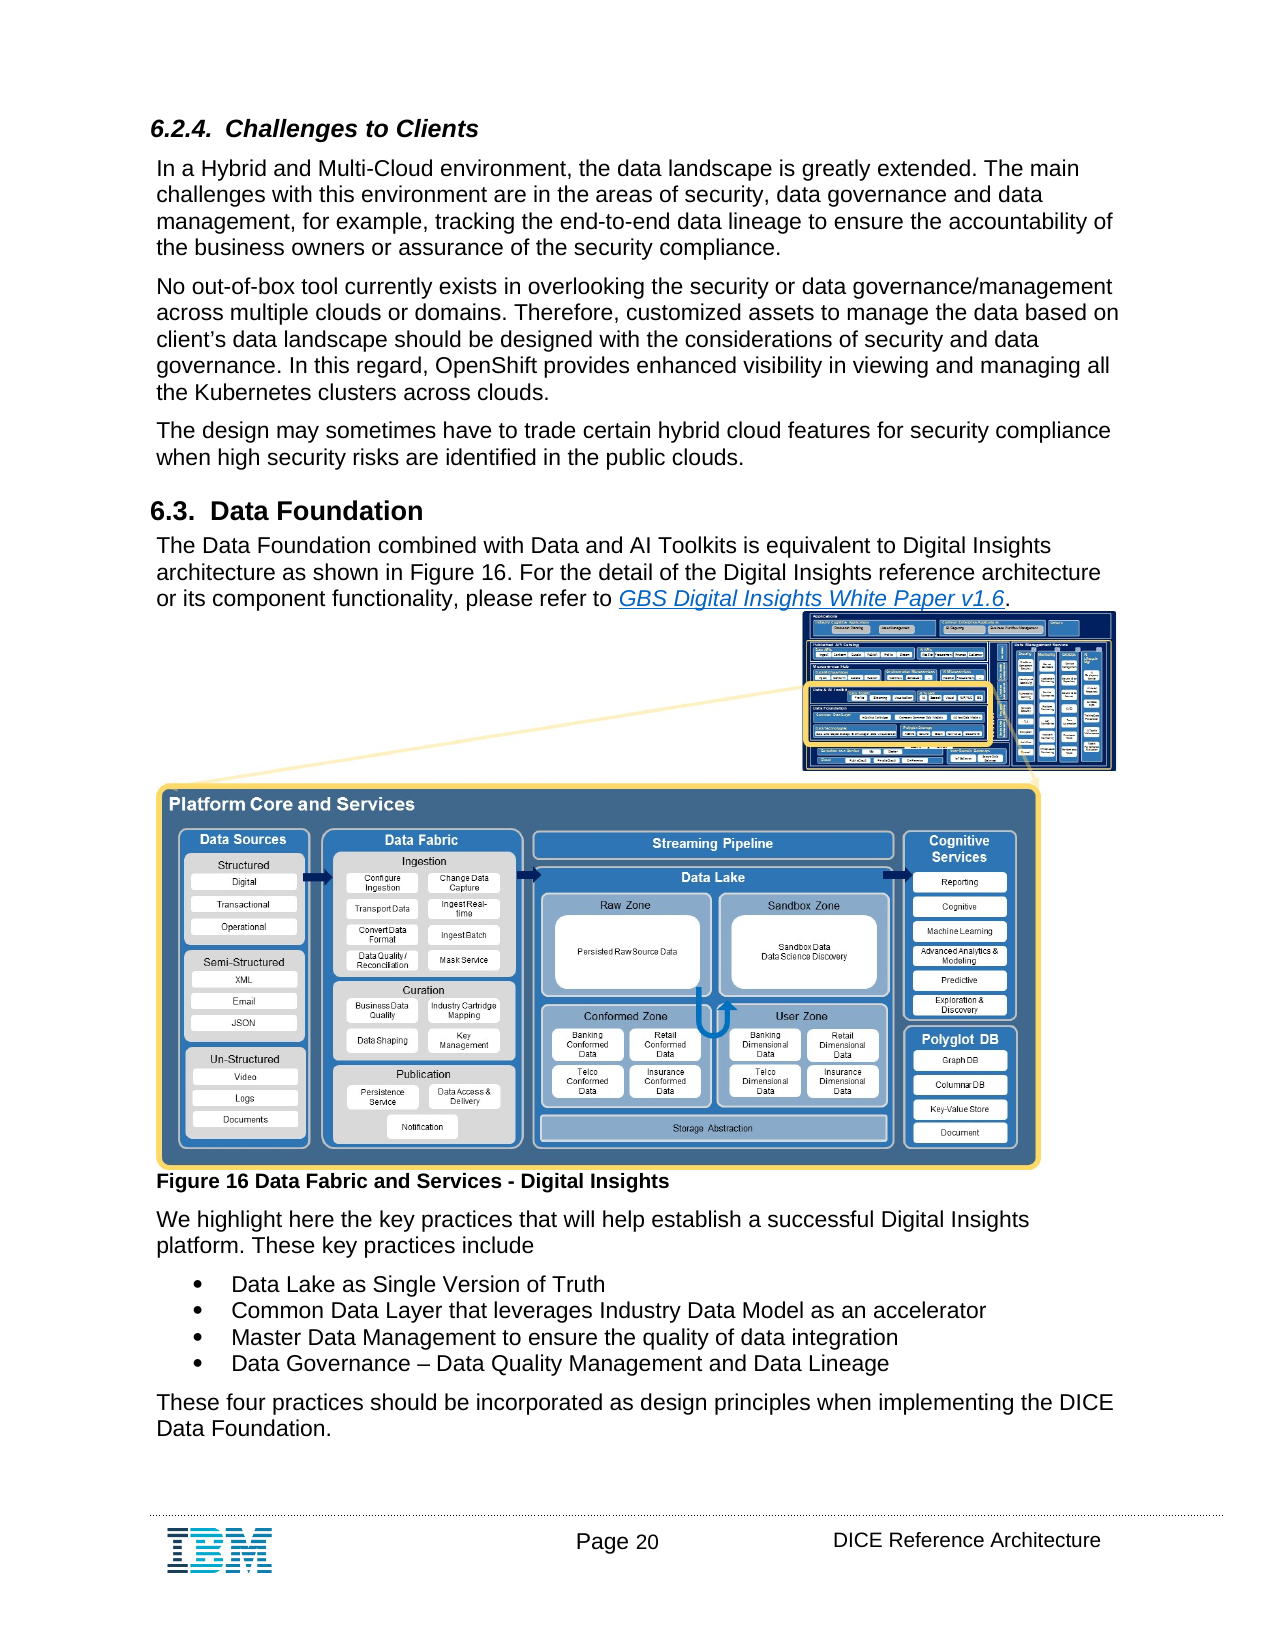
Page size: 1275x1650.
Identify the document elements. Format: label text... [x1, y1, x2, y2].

text No out-of-box tool currently exists in overlooking the security or data governance/management across multiple clouds or domains. Therefore, customized assets to manage the data based on client’s data landscape should be designed with the considerations of security and data governance. In this regard, OpenShift provides enhanced visibility in viewing and managing all the Kubernetes clusters across clouds. [156, 273, 1125, 405]
list Data Governance – Data Quality Management and Data Lineage [193, 1350, 1125, 1376]
text These four practices should be incorporated as design principles when implementing the DICE Data Foundation. [156, 1389, 1125, 1441]
text We highlight here the key practices that will help establish a successful Digital Insights platform. These key practices include [156, 1206, 1125, 1258]
subtitle Challenges to Clients [150, 114, 1125, 143]
picture [156, 611, 1117, 1170]
list Master Data Management to ensure the quality of data integration [193, 1323, 1125, 1350]
subtitle Data Foundation [150, 495, 1125, 526]
list Common Data Layer that leverages Industry Data Model as an accelerator [193, 1297, 1125, 1323]
text In a Hybrid and Multi-Cloud environment, the data landscape is greatly extended. The main challenges with this environment are in the areas of security, data governance and data management, for example, tracking the end-to-end data lineage to ensure the accountability of the business owners or assurance of the security compliance. [156, 155, 1125, 261]
text The Data Foundation combined with Data and AI Toolkits is equivalent to Digital Insights architecture as shown in Figure 16. For the detail of the Digital Insights reference architecture or its component functionality, please refer to GBS Digital Insights White Paper v1.6. [156, 532, 1125, 612]
list Data Lake as Single Version of Truth [193, 1271, 1125, 1297]
picture [167, 1528, 272, 1573]
text The design may sometimes have to trade certain hybrid cloud features for security compliance when high security risks are identified in the public clouds. [156, 417, 1125, 470]
